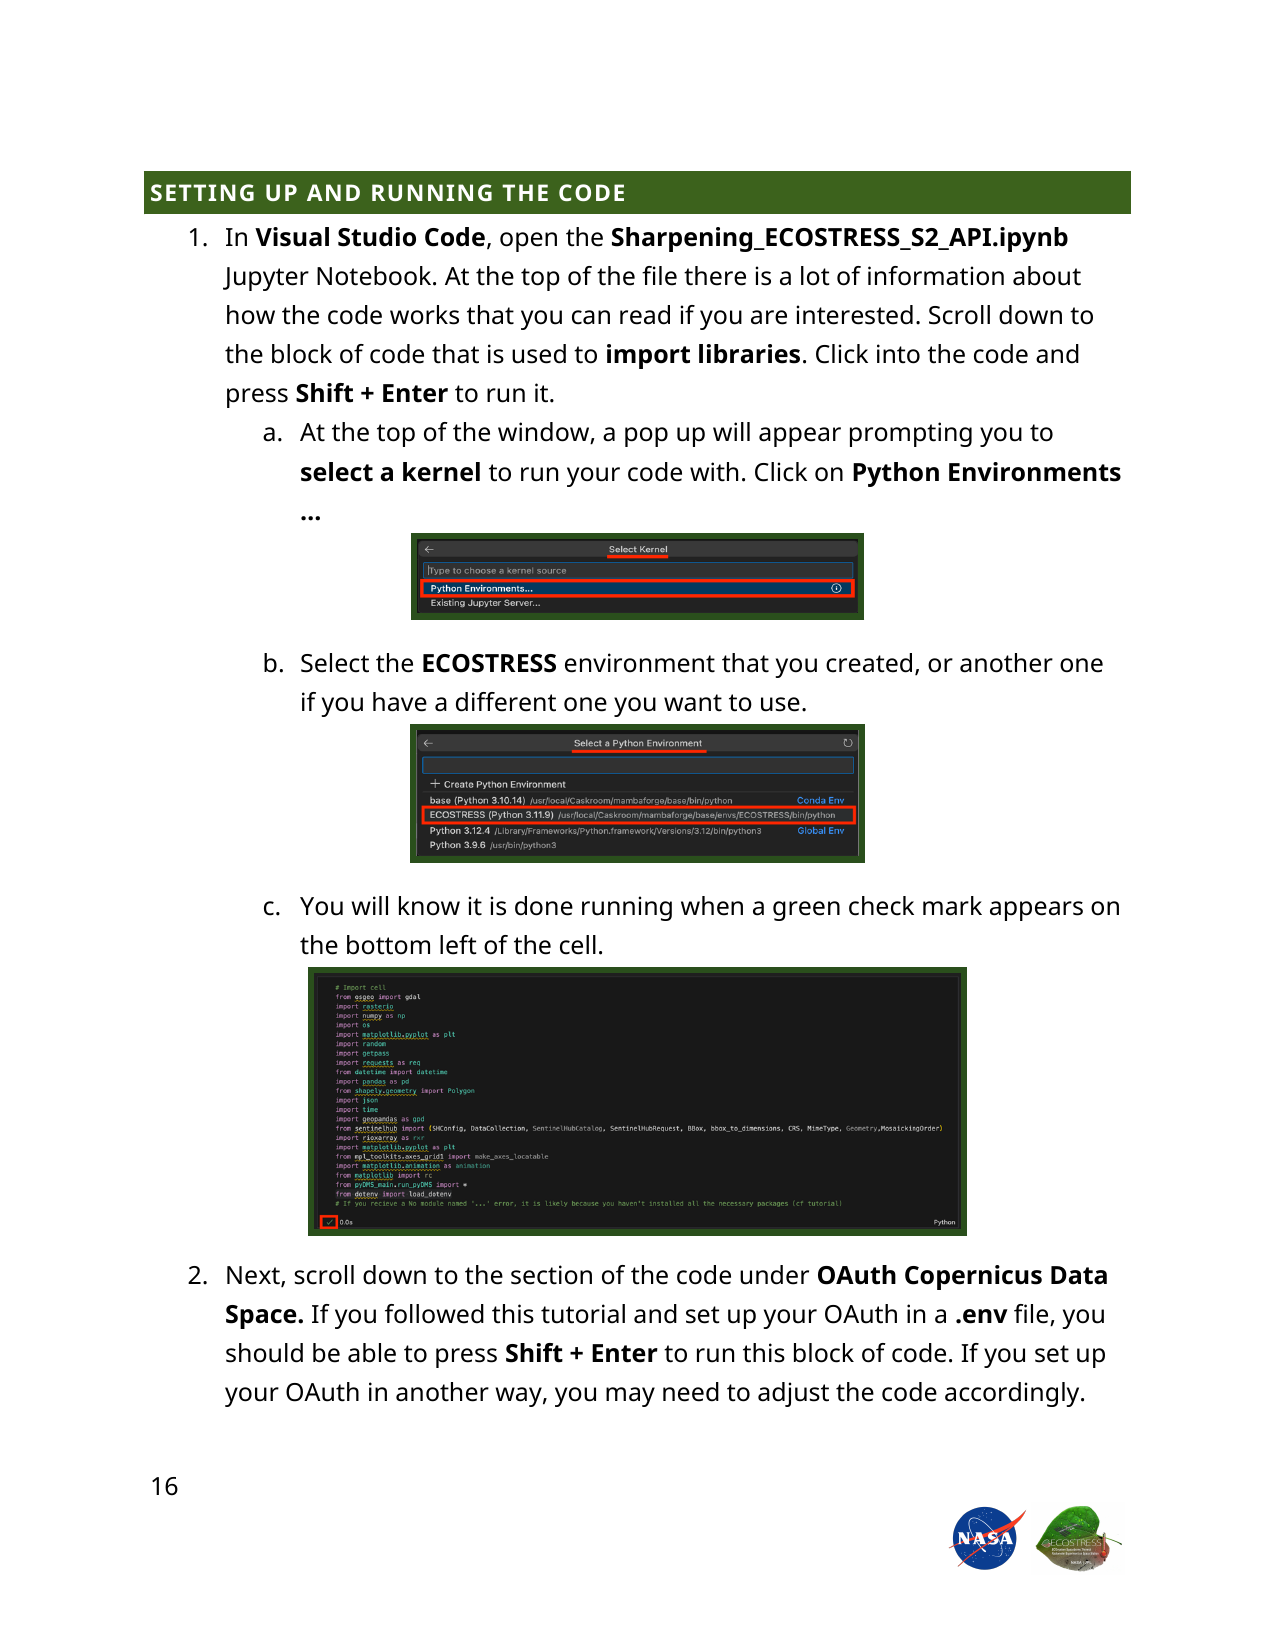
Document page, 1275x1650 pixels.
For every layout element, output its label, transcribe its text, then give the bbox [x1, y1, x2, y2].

list You will know it is done running when a green check mark appears on the bottom left of the cell. [262, 889, 1125, 962]
list In Visual Studio Code, open the Sharpening_ECOSTRESS_S2_API.ipynb Jupyter Notebook. At the top of the file there is a lot of information about how the code works that you can read if you are interested. Scroll down to the block of code that is used to import libraries. Click into the code and press Shift + Enter to run it. [187, 219, 1125, 410]
picture [314, 973, 961, 1229]
list Select the ECOSTRESS environment that you created, or another one if you have a different one you want to use. [262, 646, 1125, 719]
picture [417, 539, 858, 613]
list Next, scroll down to the section of the code under OAuth Copernicus Data Space. If you followed this tutorial and set up your OAuth in a .env file, you should be able to press Shift + Enter to run this block of code. If you set up your OAuth in another way, you may need to adjust the code accordingly. [187, 1257, 1125, 1409]
picture [946, 1502, 1125, 1575]
list At the top of the window, a pop up will appear prompting you to select a kernel to run your code with. Click on Python Environments … [262, 415, 1125, 527]
picture [416, 730, 859, 856]
subtitle Setting up and Running the Code [150, 177, 1125, 208]
